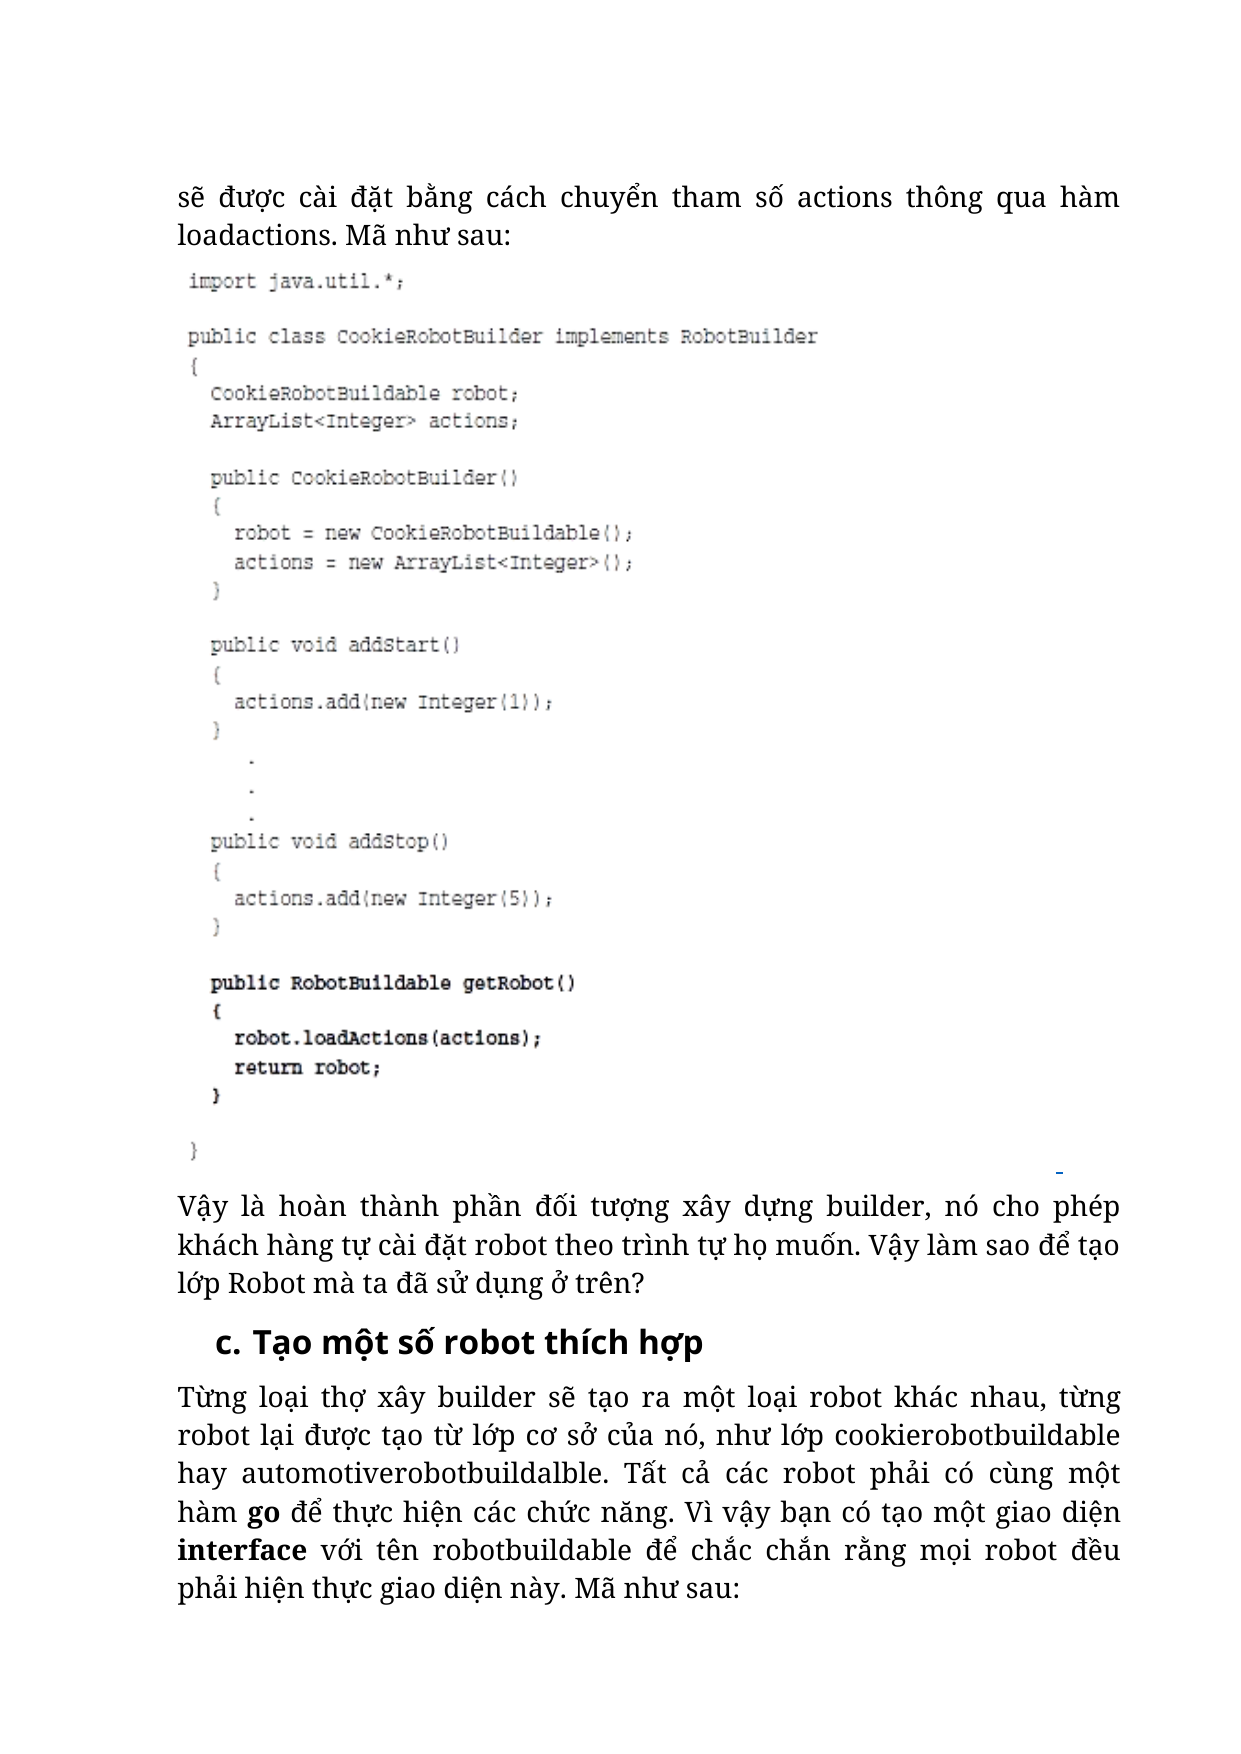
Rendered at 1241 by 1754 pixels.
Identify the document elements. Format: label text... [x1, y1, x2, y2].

picture [177, 270, 1055, 1170]
subtitle Tạo một số robot thích hợp [215, 1319, 1122, 1364]
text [177, 177, 1122, 254]
text Từng loại thợ xây builder sẽ tạo ra một loại robot khác nhau, từng robot lại được tạo từ lớp cơ sở của nó, như lớp cookierobotbuildable hay automotiverobotbuildalble. Tất cả các robot phải có cùng một hàm go để thực hiện các chức năng. Vì vậy bạn có tạo một giao diện interface với tên robotbuildable để chắc chắn rằng mọi robot đều phải hiện thực giao diện này. Mã như sau: [177, 1377, 1122, 1607]
text Vậy là hoàn thành phần đối tượng xây dựng builder, nó cho phép khách hàng tự cài đặt robot theo trình tự họ muốn. Vậy làm sao để tạo lớp Robot mà ta đã sử dụng ở trên? [177, 1187, 1122, 1302]
